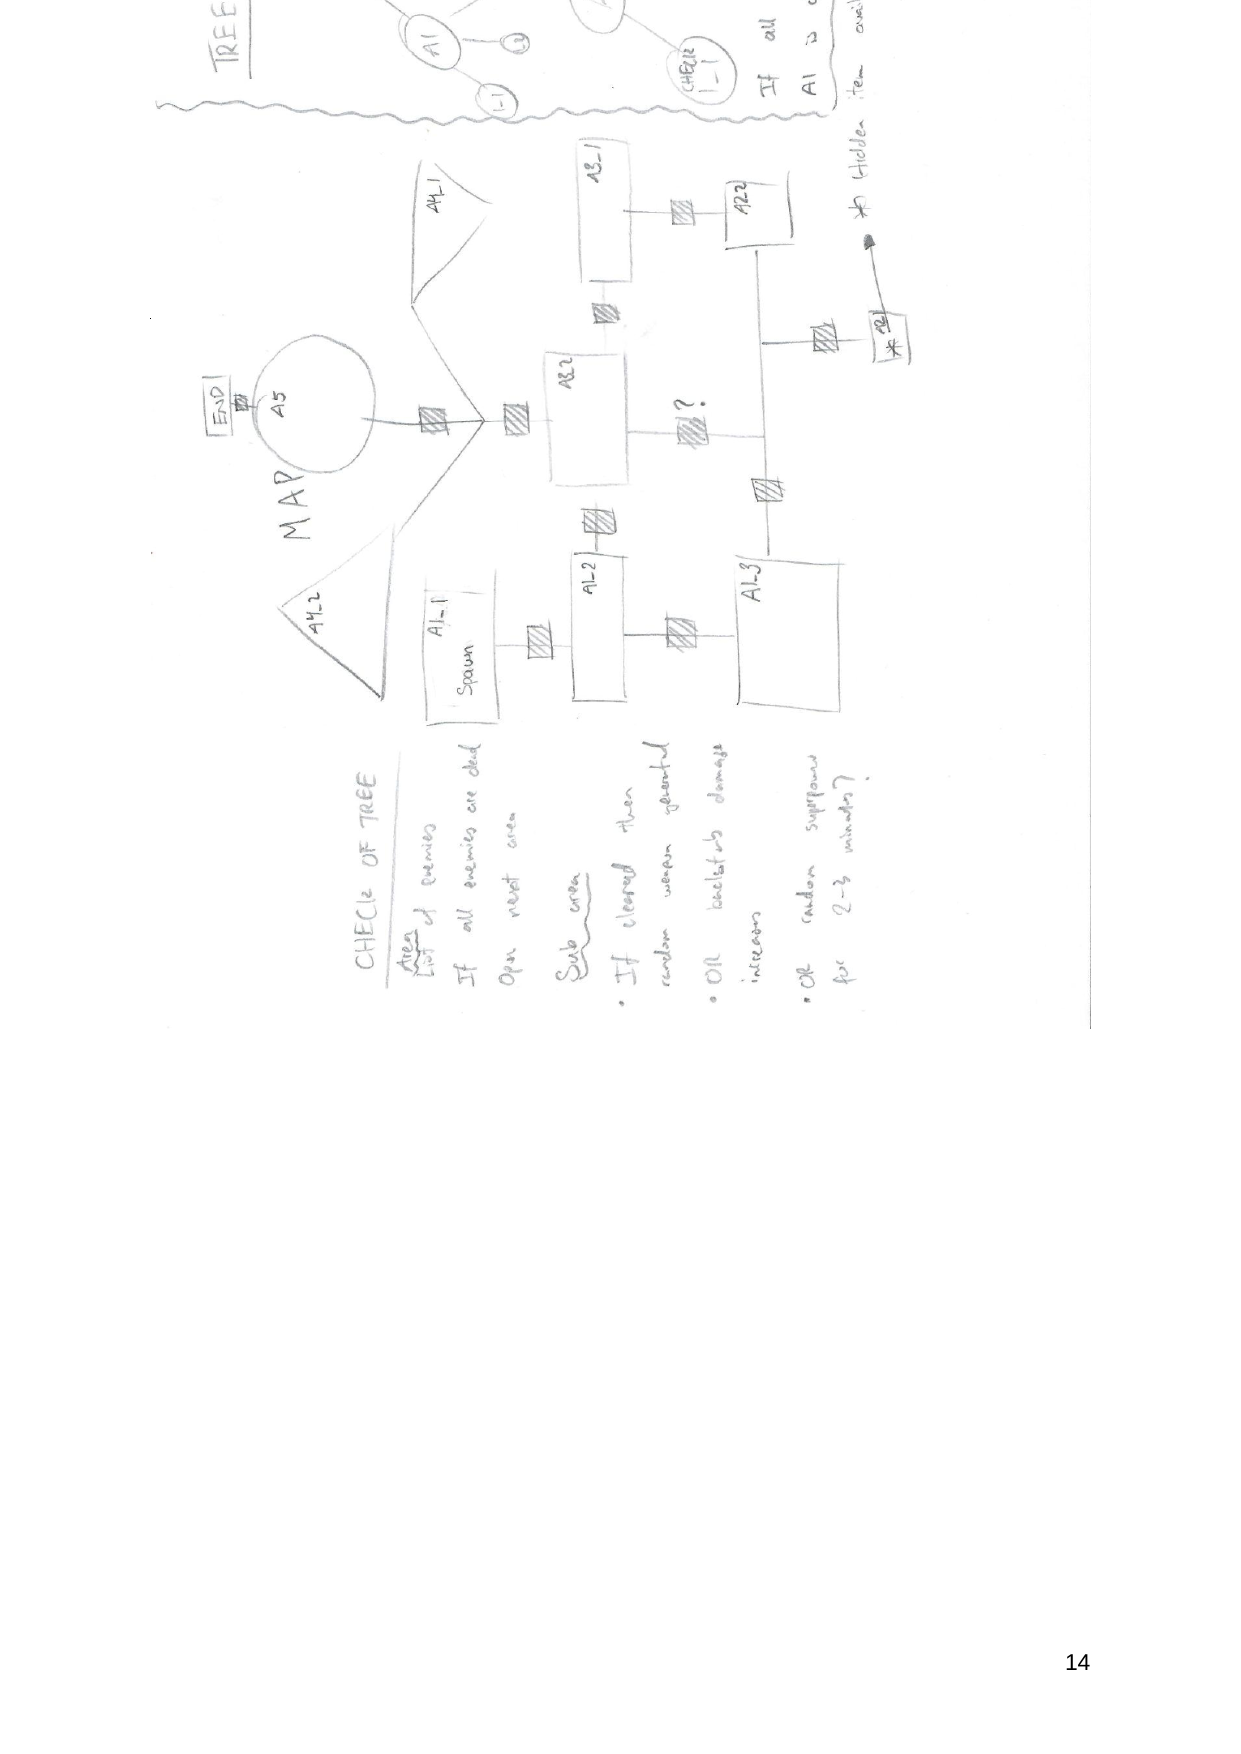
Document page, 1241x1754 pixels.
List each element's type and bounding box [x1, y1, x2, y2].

picture [152, 0, 1091, 1028]
